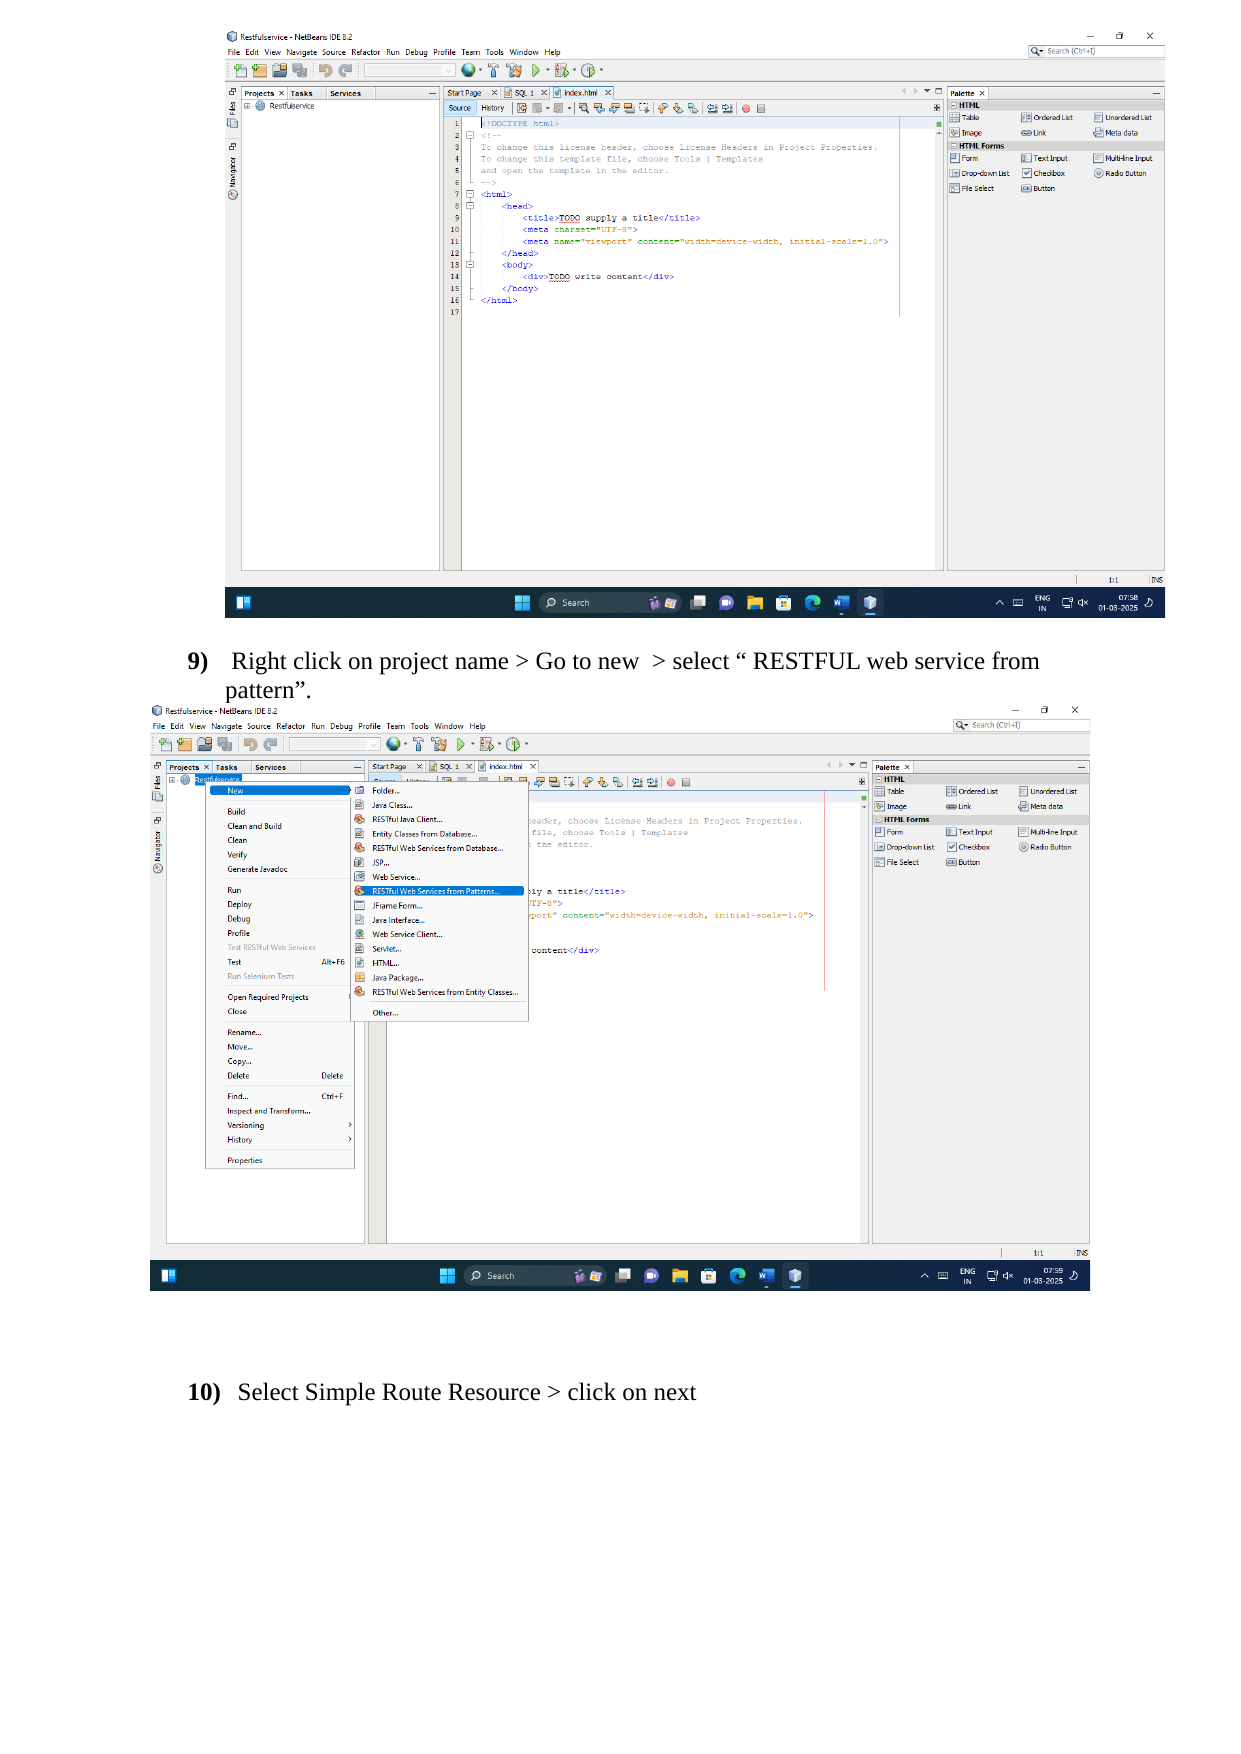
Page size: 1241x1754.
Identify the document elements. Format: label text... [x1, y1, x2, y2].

list Select Simple Route Resource > click on next [187, 1377, 1090, 1406]
list Right click on project name > Go to new > select “ RESTFUL web service from pattern”. [187, 646, 1090, 703]
picture [150, 703, 1091, 1291]
picture [225, 29, 1166, 618]
